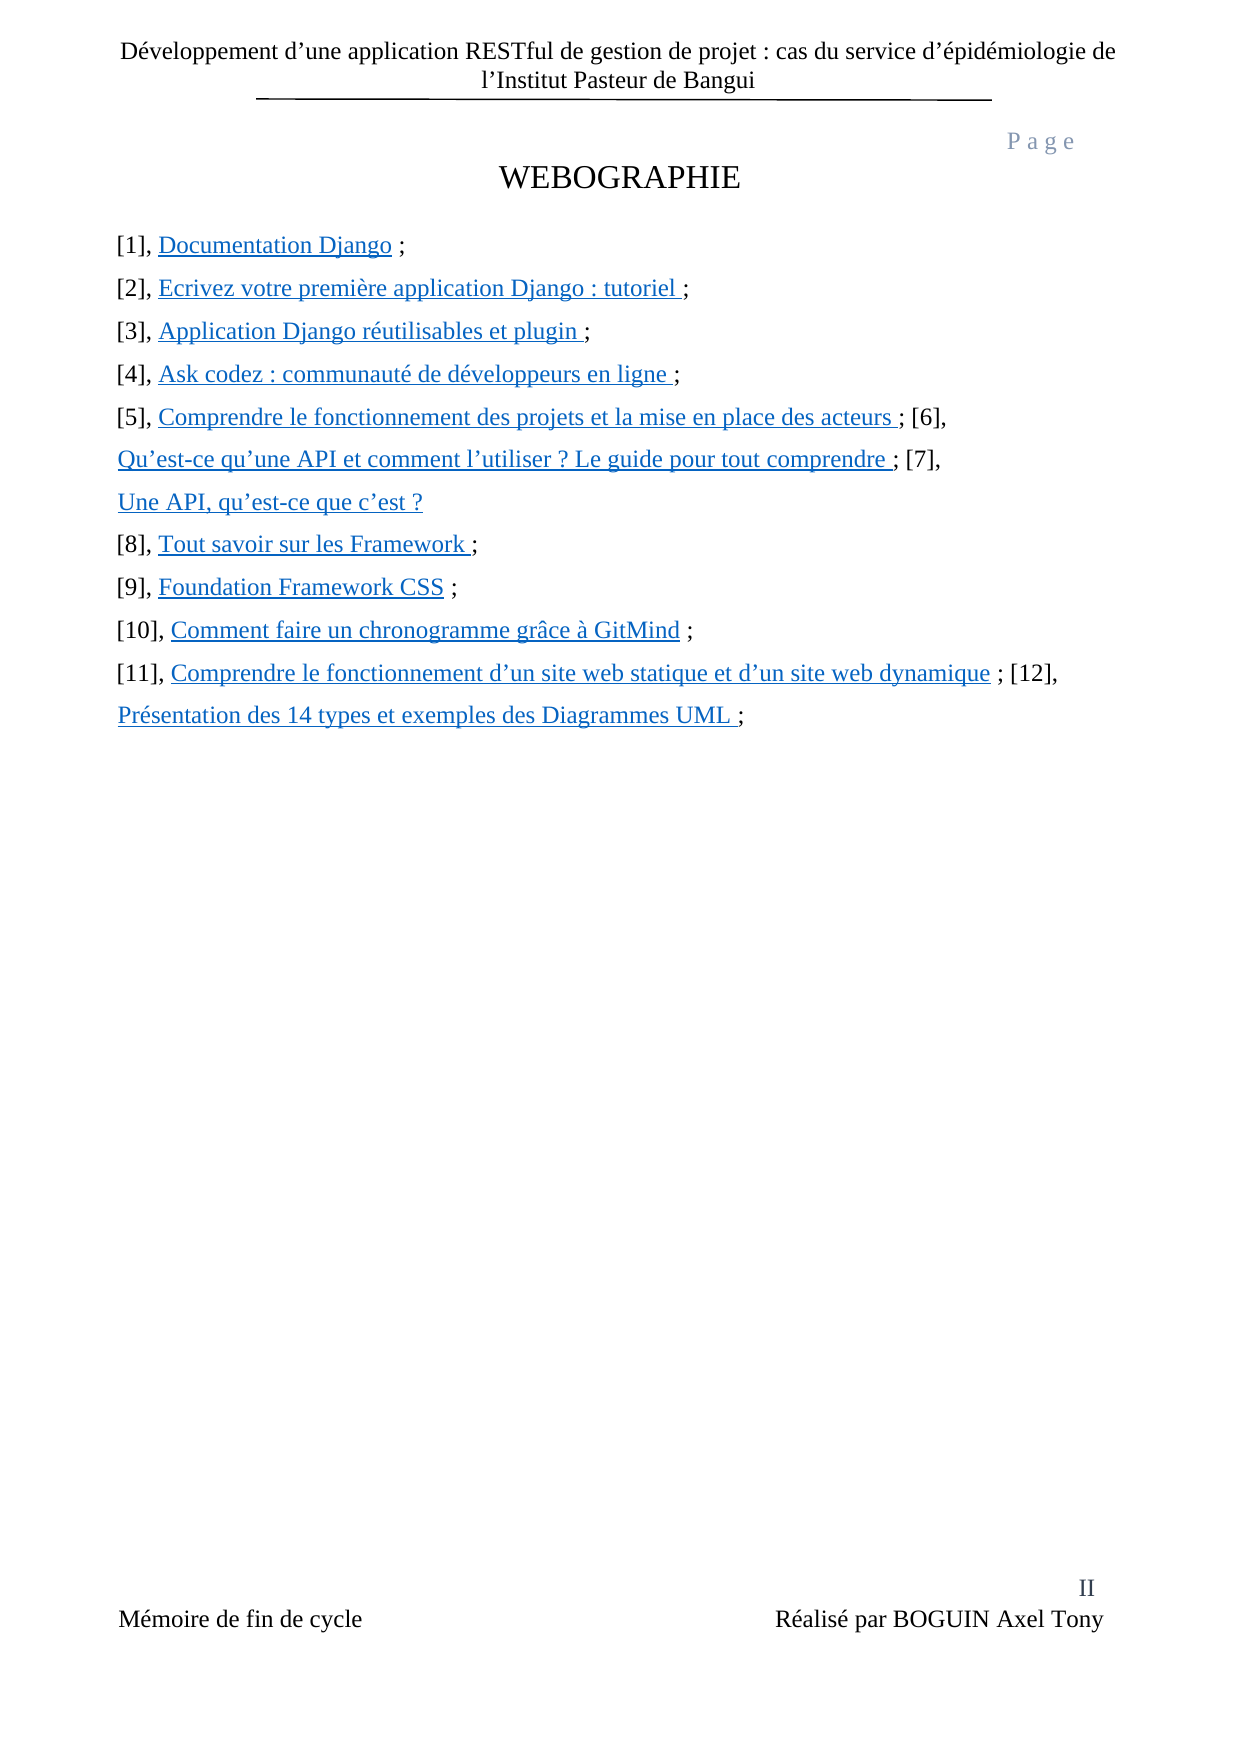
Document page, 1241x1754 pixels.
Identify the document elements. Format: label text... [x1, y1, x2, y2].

subtitle WEBOGRAPHIE [130, 158, 1110, 196]
text [5], Comprendre le fonctionnement des projets et la mise en place des acteurs ; [6], Qu’est-ce qu’une API et comment l’utiliser ? Le guide pour tout comprendre ; [7], Une API, qu’est-ce que c’est ? [116, 402, 948, 516]
text [11], Comprendre le fonctionnement d’un site web statique et d’un site web dynamique ; [12], Présentation des 14 types et exemples des Diagrammes UML ; [116, 658, 1059, 729]
text [8], Tout savoir sur les Framework ; [116, 529, 1059, 558]
text [10], Comment faire un chronogramme grâce à GitMind ; [116, 615, 1059, 644]
text [4], Ask codez : communauté de développeurs en ligne ; [116, 359, 1059, 388]
text [1], Documentation Django ; [116, 230, 1059, 259]
text [9], Foundation Framework CSS ; [116, 572, 1059, 601]
text [2], Ecrivez votre première application Django : tutoriel ; [116, 273, 1059, 302]
text [3], Application Django réutilisables et plugin ; [116, 316, 1059, 345]
text P a g e [118, 126, 1074, 155]
